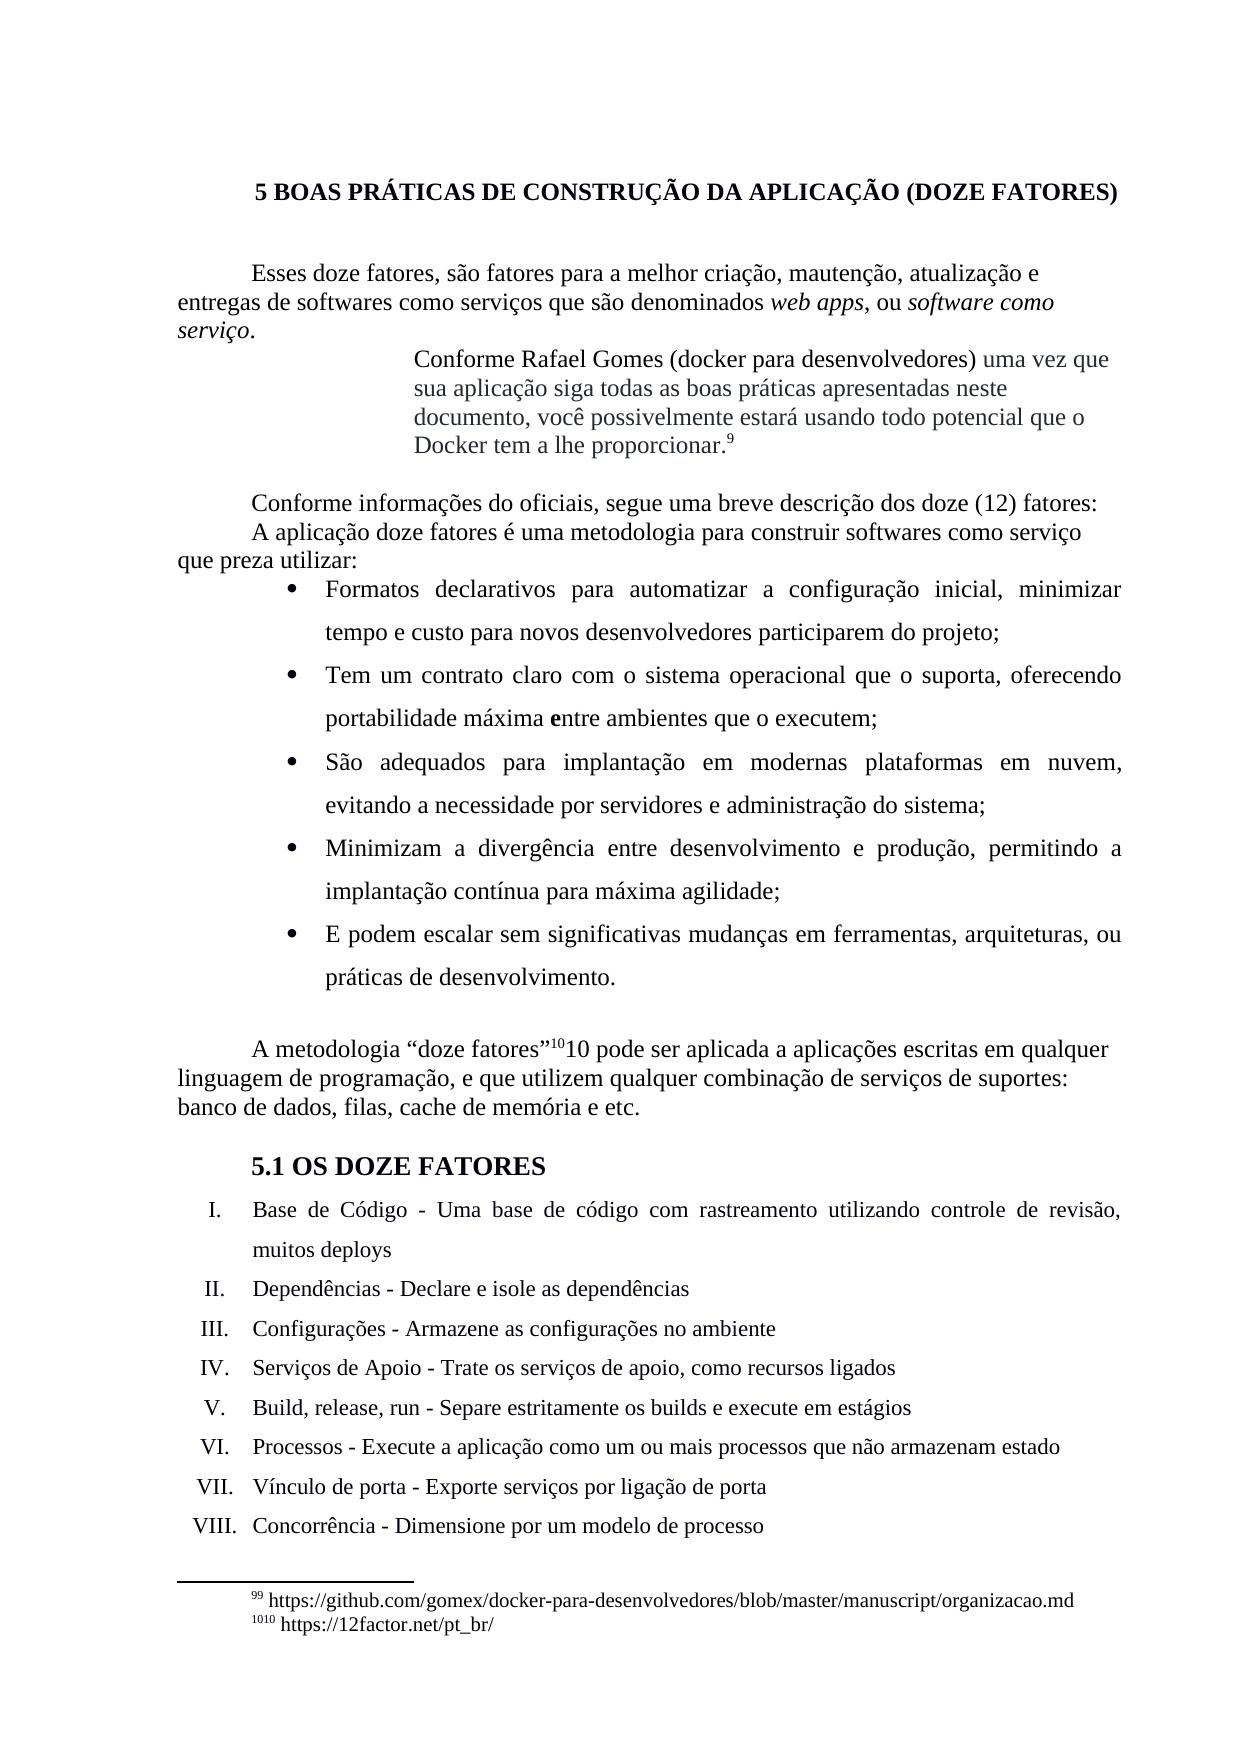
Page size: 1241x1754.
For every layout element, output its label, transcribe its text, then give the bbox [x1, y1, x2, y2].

list Build, release, run - Separe estritamente os builds e execute em estágios [215, 1394, 1122, 1420]
text 5 BOAS PRÁTICAS DE CONSTRUÇÃO DA APLICAÇÃO (DOZE FATORES) [177, 177, 1122, 206]
text Conforme Rafael Gomes (docker para desenvolvedores) uma vez que sua aplicação siga todas as boas práticas apresentadas neste documento, você possivelmente estará usando todo potencial que o Docker tem a lhe proporcionar.9 [727, 344, 1122, 459]
list Dependências - Declare e isole as dependências [215, 1276, 1122, 1302]
list Minimizam a divergência entre desenvolvimento e produção, permitindo a implantação contínua para máxima agilidade; [288, 833, 1122, 905]
list Formatos declarativos para automatizar a configuração inicial, minimizar tempo e custo para novos desenvolvedores participarem do projeto; [288, 574, 1122, 646]
text A aplicação doze fatores é uma metodologia para construir softwares como serviço que preza utilizar: [177, 517, 1122, 574]
list Tem um contrato claro com o sistema operacional que o suporta, oferecendo portabilidade máxima entre ambientes que o executem; [288, 660, 1122, 732]
text Conforme Rafael Gomes (docker para desenvolvedores) uma vez que sua aplicação siga todas as boas práticas apresentadas neste documento, você possivelmente estará usando todo potencial que o Docker tem a lhe proporcionar.9 [413, 344, 983, 459]
text A metodologia “doze fatores”10 pode ser aplicada a aplicações escritas em qualquer linguagem de programação, e que utilizem qualquer combinação de serviços de suportes: banco de dados, filas, cache de memória e etc. [177, 1034, 1122, 1121]
list Vínculo de porta - Exporte serviços por ligação de porta [215, 1473, 1122, 1499]
list Concorrência - Dimensione por um modelo de processo [215, 1512, 1122, 1539]
list Processos - Execute a aplicação como um ou mais processos que não armazenam estado [215, 1433, 1122, 1460]
list São adequados para implantação em modernas plataformas em nuvem, evitando a necessidade por servidores e administração do sistema; [288, 747, 1122, 818]
list Base de Código - Uma base de código com rastreamento utilizando controle de revisão, muitos deploys [215, 1197, 1122, 1262]
list E podem escalar sem significativas mudanças em ferramentas, arquiteturas, ou práticas de desenvolvimento. [288, 919, 1122, 991]
text Esses doze fatores, são fatores para a melhor criação, mautenção, atualização e entregas de softwares como serviços que são denominados web apps, ou software como serviço. [177, 258, 1122, 344]
text 5.1 OS DOZE FATORES [177, 1150, 1122, 1181]
list Serviços de Apoio - Trate os serviços de apoio, como recursos ligados [215, 1354, 1122, 1381]
text Conforme informações do oficiais, segue uma breve descrição dos doze (12) fatores: [177, 488, 1122, 517]
list Configurações - Armazene as configurações no ambiente [215, 1315, 1122, 1341]
